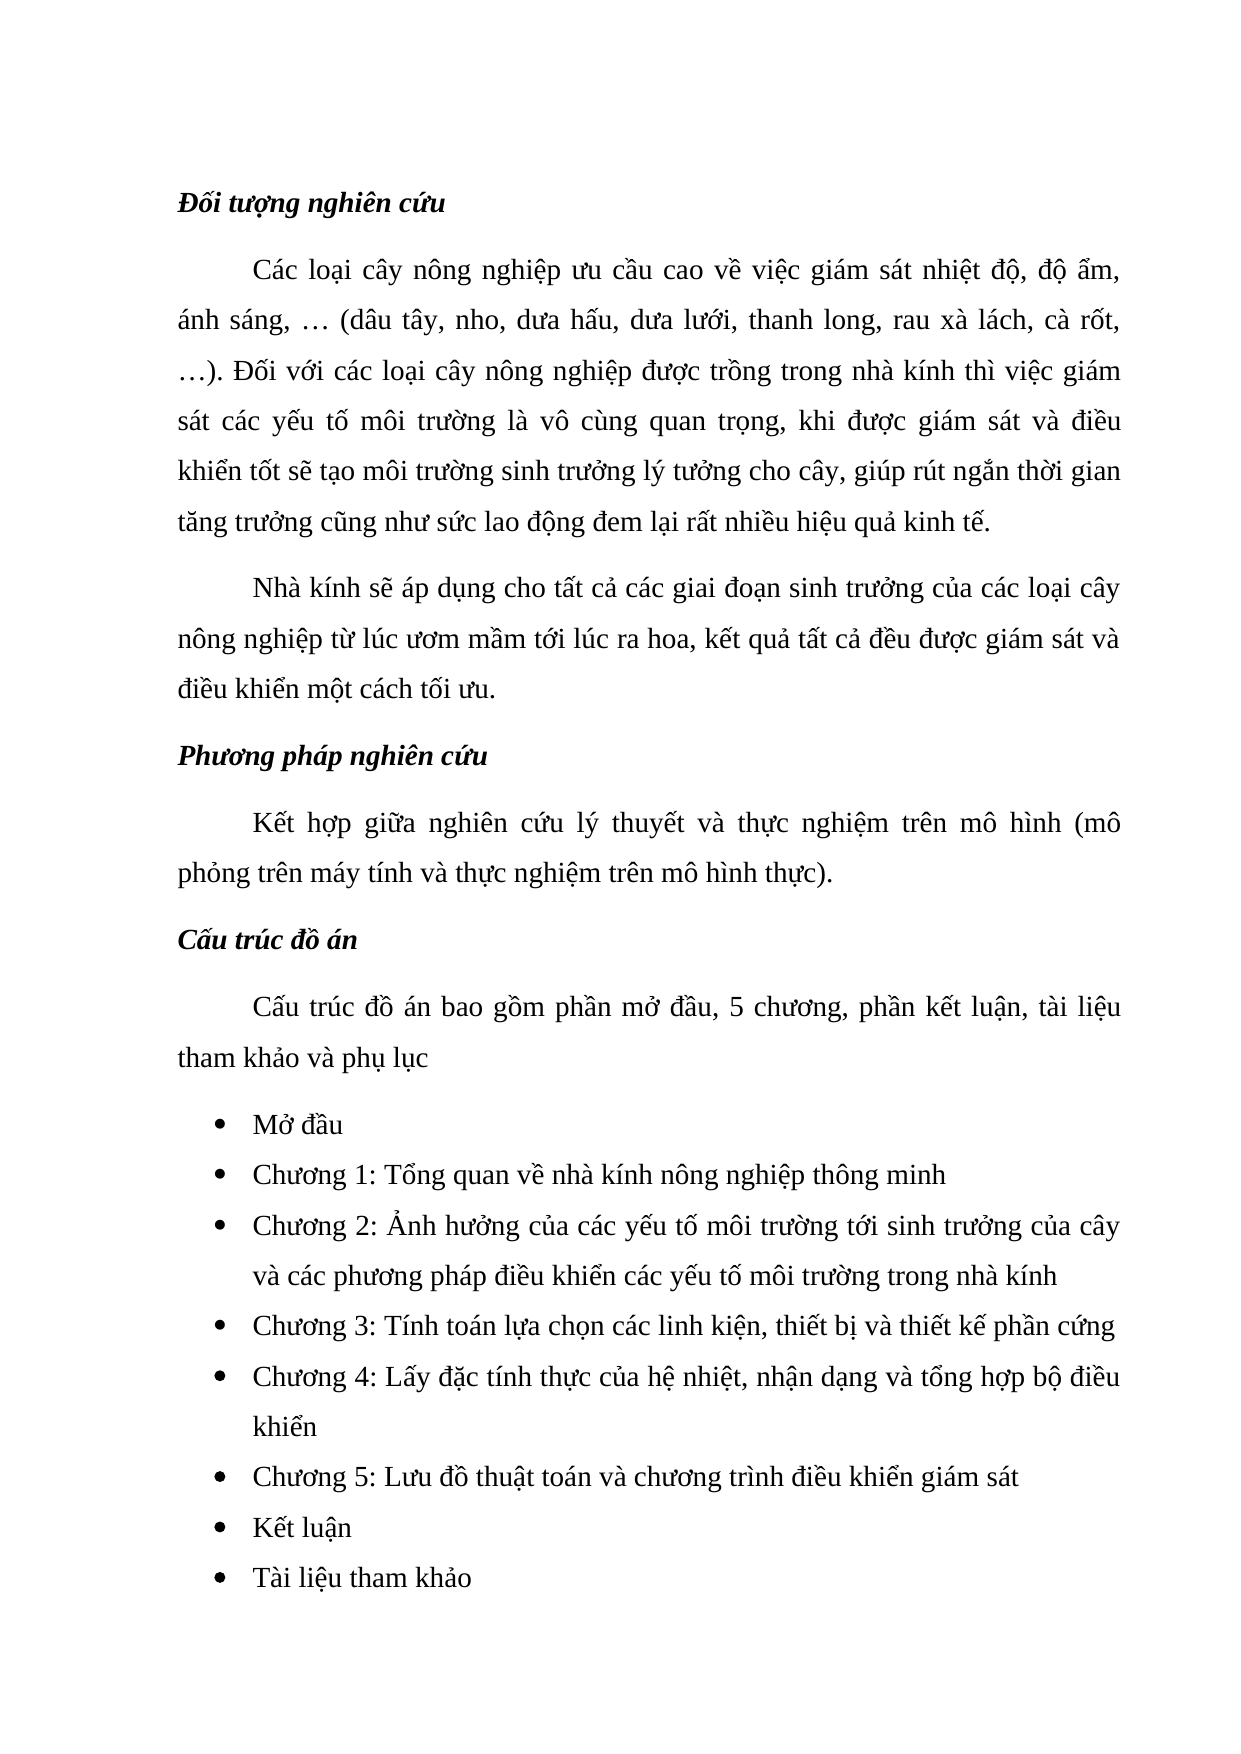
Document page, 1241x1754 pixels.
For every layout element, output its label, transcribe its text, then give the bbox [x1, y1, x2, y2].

text Nhà kính sẽ áp dụng cho tất cả các giai đoạn sinh trưởng của các loại cây nông nghiệp từ lúc ươm mầm tới lúc ra hoa, kết quả tất cả đều được giám sát và điều khiển một cách tối ưu. [177, 571, 1122, 705]
list Mở đầu [215, 1107, 1122, 1140]
text Phương pháp nghiên cứu [177, 738, 1122, 772]
list Kết luận [215, 1510, 1122, 1543]
text Kết hợp giữa nghiên cứu lý thuyết và thực nghiệm trên mô hình (mô phỏng trên máy tính và thực nghiệm trên mô hình thực). [177, 805, 1122, 889]
text Cấu trúc đồ án [177, 922, 1122, 956]
text Cấu trúc đồ án bao gồm phần mở đầu, 5 chương, phần kết luận, tài liệu tham khảo và phụ lục [177, 989, 1122, 1073]
list Chương 4: Lấy đặc tính thực của hệ nhiệt, nhận dạng và tổng hợp bộ điều khiển [215, 1359, 1122, 1443]
list Chương 1: Tổng quan về nhà kính nông nghiệp thông minh [215, 1157, 1122, 1191]
list Chương 5: Lưu đồ thuật toán và chương trình điều khiển giám sát [215, 1459, 1122, 1493]
list Chương 2: Ảnh hưởng của các yếu tố môi trường tới sinh trưởng của cây và các phương pháp điều khiển các yếu tố môi trường trong nhà kính [215, 1208, 1122, 1292]
text Đối tượng nghiên cứu [177, 185, 1122, 219]
text Các loại cây nông nghiệp ưu cầu cao về việc giám sát nhiệt độ, độ ẩm, ánh sáng, … (dâu tây, nho, dưa hấu, dưa lưới, thanh long, rau xà lách, cà rốt, …). Đối với các loại cây nông nghiệp được trồng trong nhà kính thì việc giám sát các yếu tố môi trường là vô cùng quan trọng, khi được giám sát và điều khiển tốt sẽ tạo môi trường sinh trưởng lý tưởng cho cây, giúp rút ngắn thời gian tăng trưởng cũng như sức lao động đem lại rất nhiều hiệu quả kinh tế. [177, 252, 1122, 537]
list Tài liệu tham khảo [215, 1560, 1122, 1594]
list Chương 3: Tính toán lựa chọn các linh kiện, thiết bị và thiết kế phần cứng [215, 1308, 1122, 1342]
